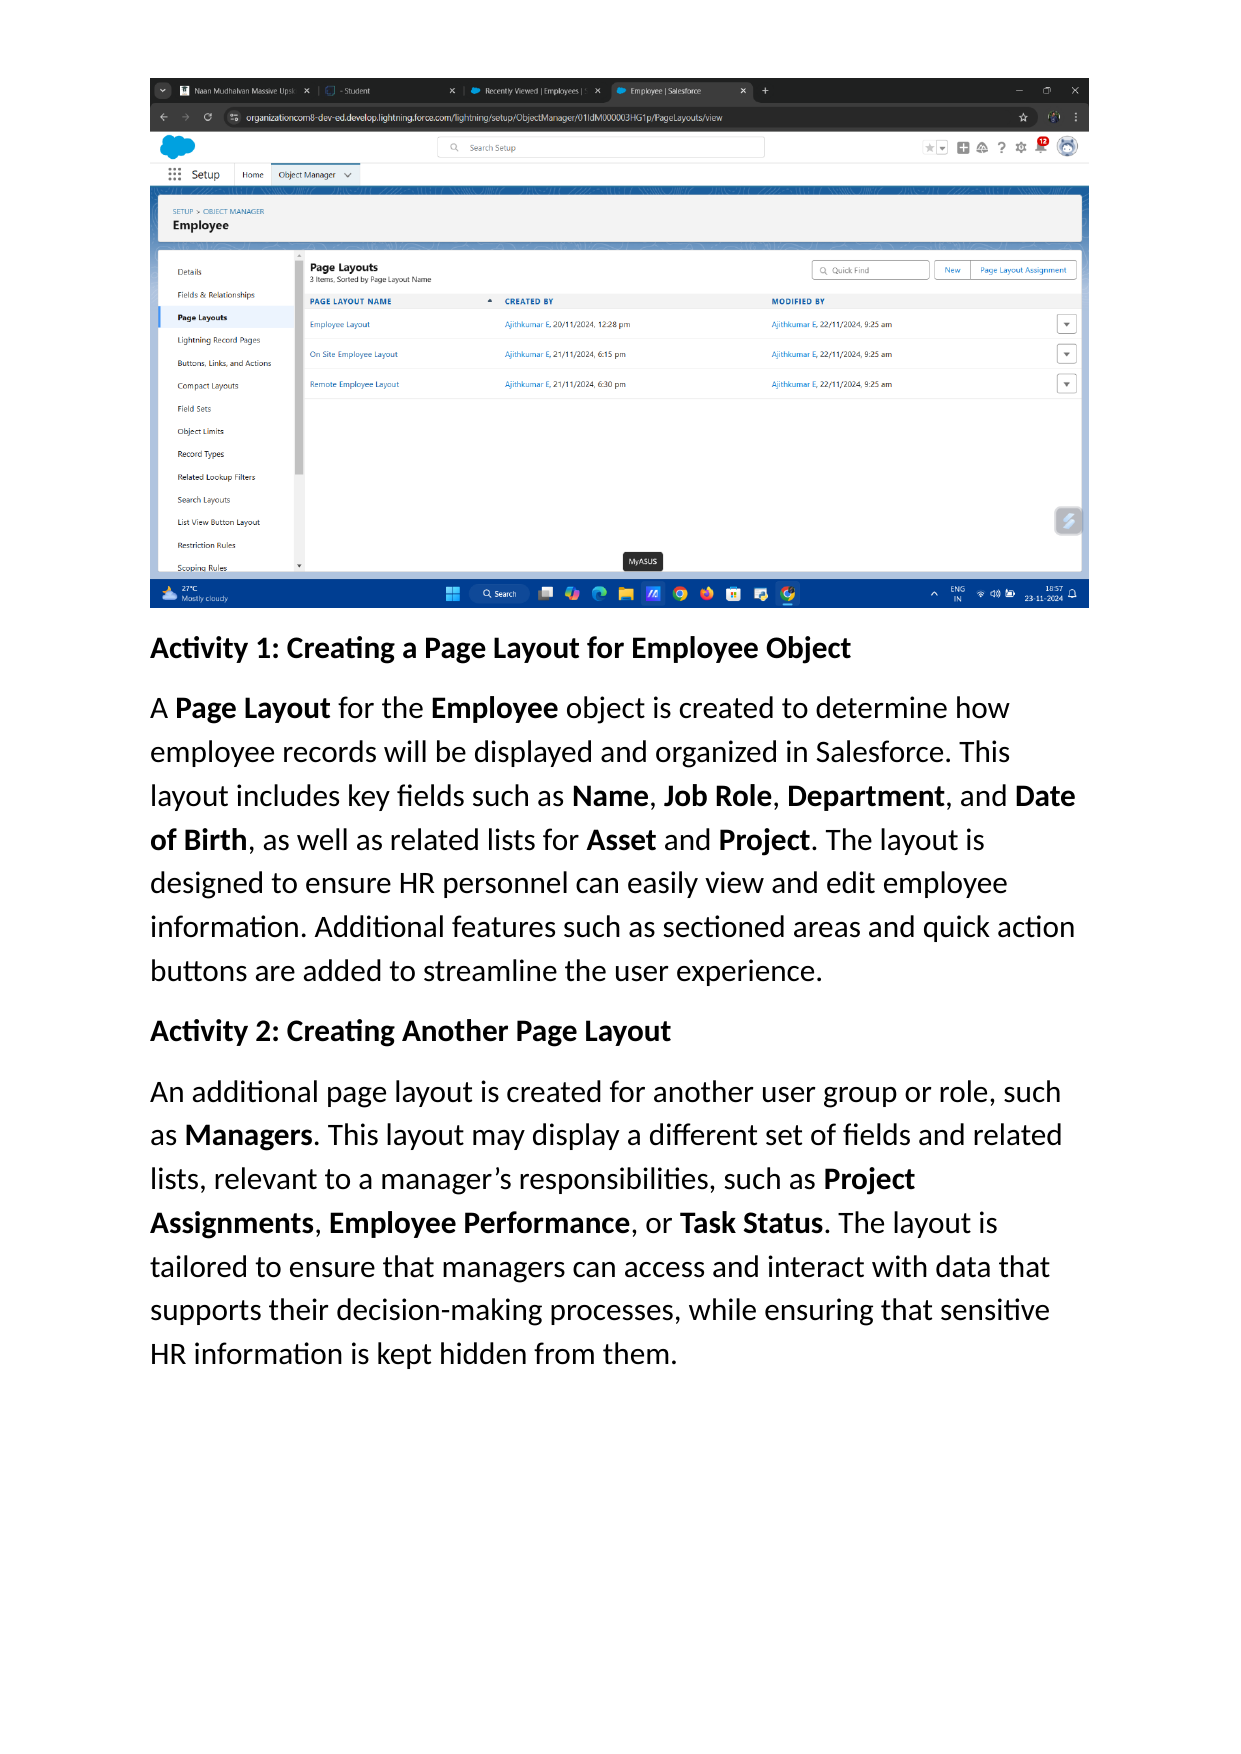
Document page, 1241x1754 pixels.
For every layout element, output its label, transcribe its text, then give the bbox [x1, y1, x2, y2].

text Activity 2: Creating Another Page Layout [150, 1011, 1090, 1049]
picture [150, 78, 1089, 608]
text An additional page layout is created for another user group or role, such as Managers. This layout may display a different set of fields and related lists, relevant to a manager’s responsibilities, such as Project Assignments, Employee Performance, or Task Status. The layout is tailored to ensure that managers can access and interact with data that supports their decision-making processes, while ensuring that sensitive HR information is kept hidden from them. [150, 1072, 1090, 1372]
text A Page Layout for the Employee object is created to determine how employee records will be displayed and organized in Salesforce. This layout includes key fields such as Name, Job Role, Department, and Date of Birth, as well as related lists for Asset and Project. The layout is designed to ensure HR personnel can easily view and edit employee information. Additional features such as sectioned areas and quick action buttons are added to streamline the user experience. [150, 688, 1090, 989]
text Activity 1: Creating a Page Layout for Employee Object [150, 628, 1090, 666]
